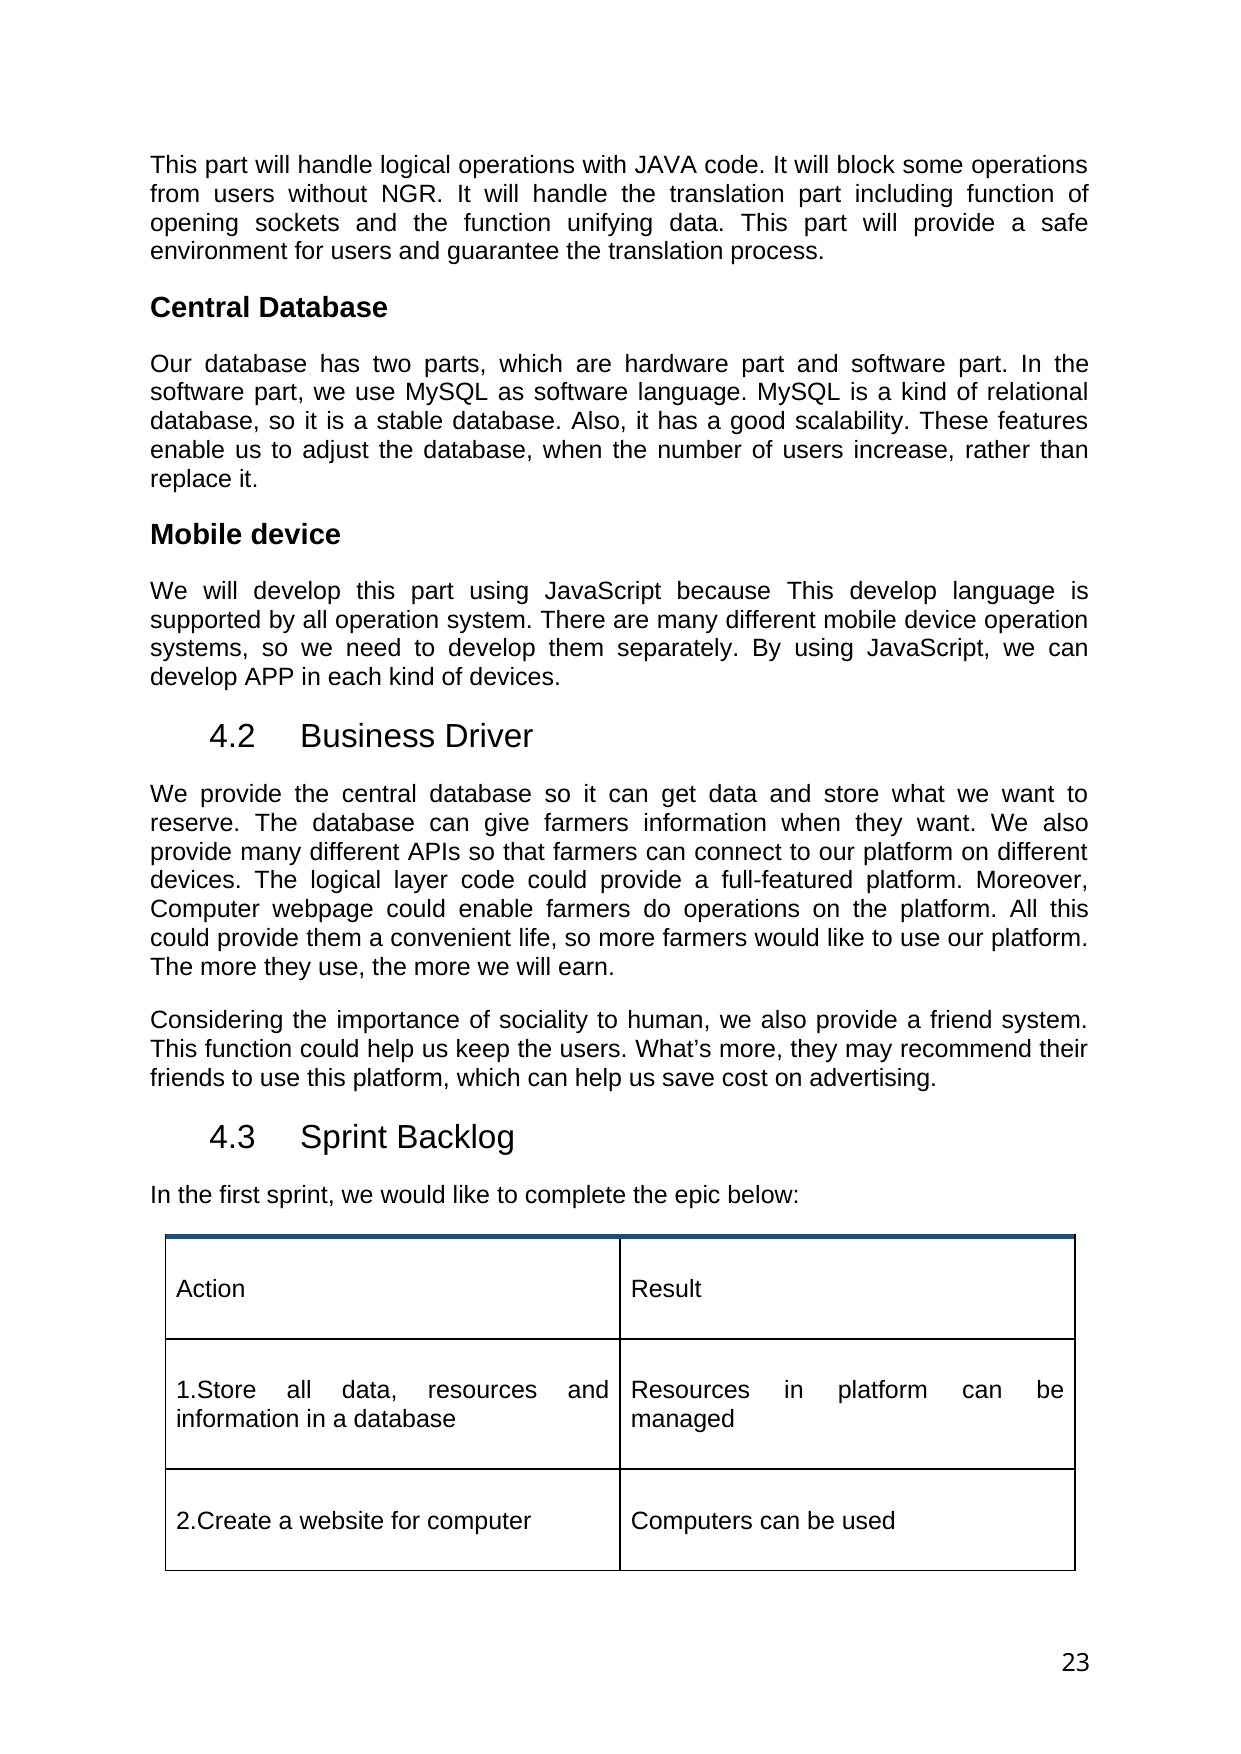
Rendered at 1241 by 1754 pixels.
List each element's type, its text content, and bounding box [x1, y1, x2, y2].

text Considering the importance of sociality to human, we also provide a friend system. This function could help us keep the users. What’s more, they may recommend their friends to use this platform, which can help us save cost on advertising. [150, 1006, 1090, 1092]
table_cell Resources in platform can be managed [621, 1340, 1074, 1468]
table_header Result [621, 1239, 1074, 1338]
table_cell 2.Create a website for computer [166, 1470, 619, 1570]
text We provide the central database so it can get data and store what we want to reserve. The database can give farmers information when they want. We also provide many different APIs so that farmers can connect to our platform on different devices. The logical layer code could provide a full-featured platform. Moreover, Computer webpage could enable farmers do operations on the platform. All this could provide them a convenient life, so more farmers would like to use our platform. The more they use, the more we will earn. [150, 779, 1090, 981]
text We will develop this part using JavaScript because This develop language is supported by all operation system. There are many different mobile device operation systems, so we need to develop them separately. By using JavaScript, we can develop APP in each kind of devices. [150, 576, 1090, 691]
subtitle Business Driver [165, 716, 1090, 754]
text Our database has two parts, which are hardware part and software part. In the software part, we use MySQL as software language. MySQL is a kind of relational database, so it is a stable database. Also, it has a good scalability. These features enable us to adjust the database, when the number of users increase, rather than replace it. [150, 348, 1090, 492]
text This part will handle logical operations with JAVA code. It will block some operations from users without NGR. It will handle the translation part including function of opening sockets and the function unifying data. This part will provide a safe environment for users and guarantee the translation process. [150, 150, 1090, 265]
table_header Action [166, 1239, 619, 1338]
text Mobile device [150, 517, 1090, 551]
subtitle Sprint Backlog [165, 1117, 1090, 1155]
text In the first sprint, we would like to complete the epic below: [150, 1180, 1090, 1209]
table_cell 1.Store all data, resources and information in a database [166, 1340, 619, 1468]
table_cell Computers can be used [621, 1470, 1074, 1570]
text Central Database [150, 290, 1090, 323]
